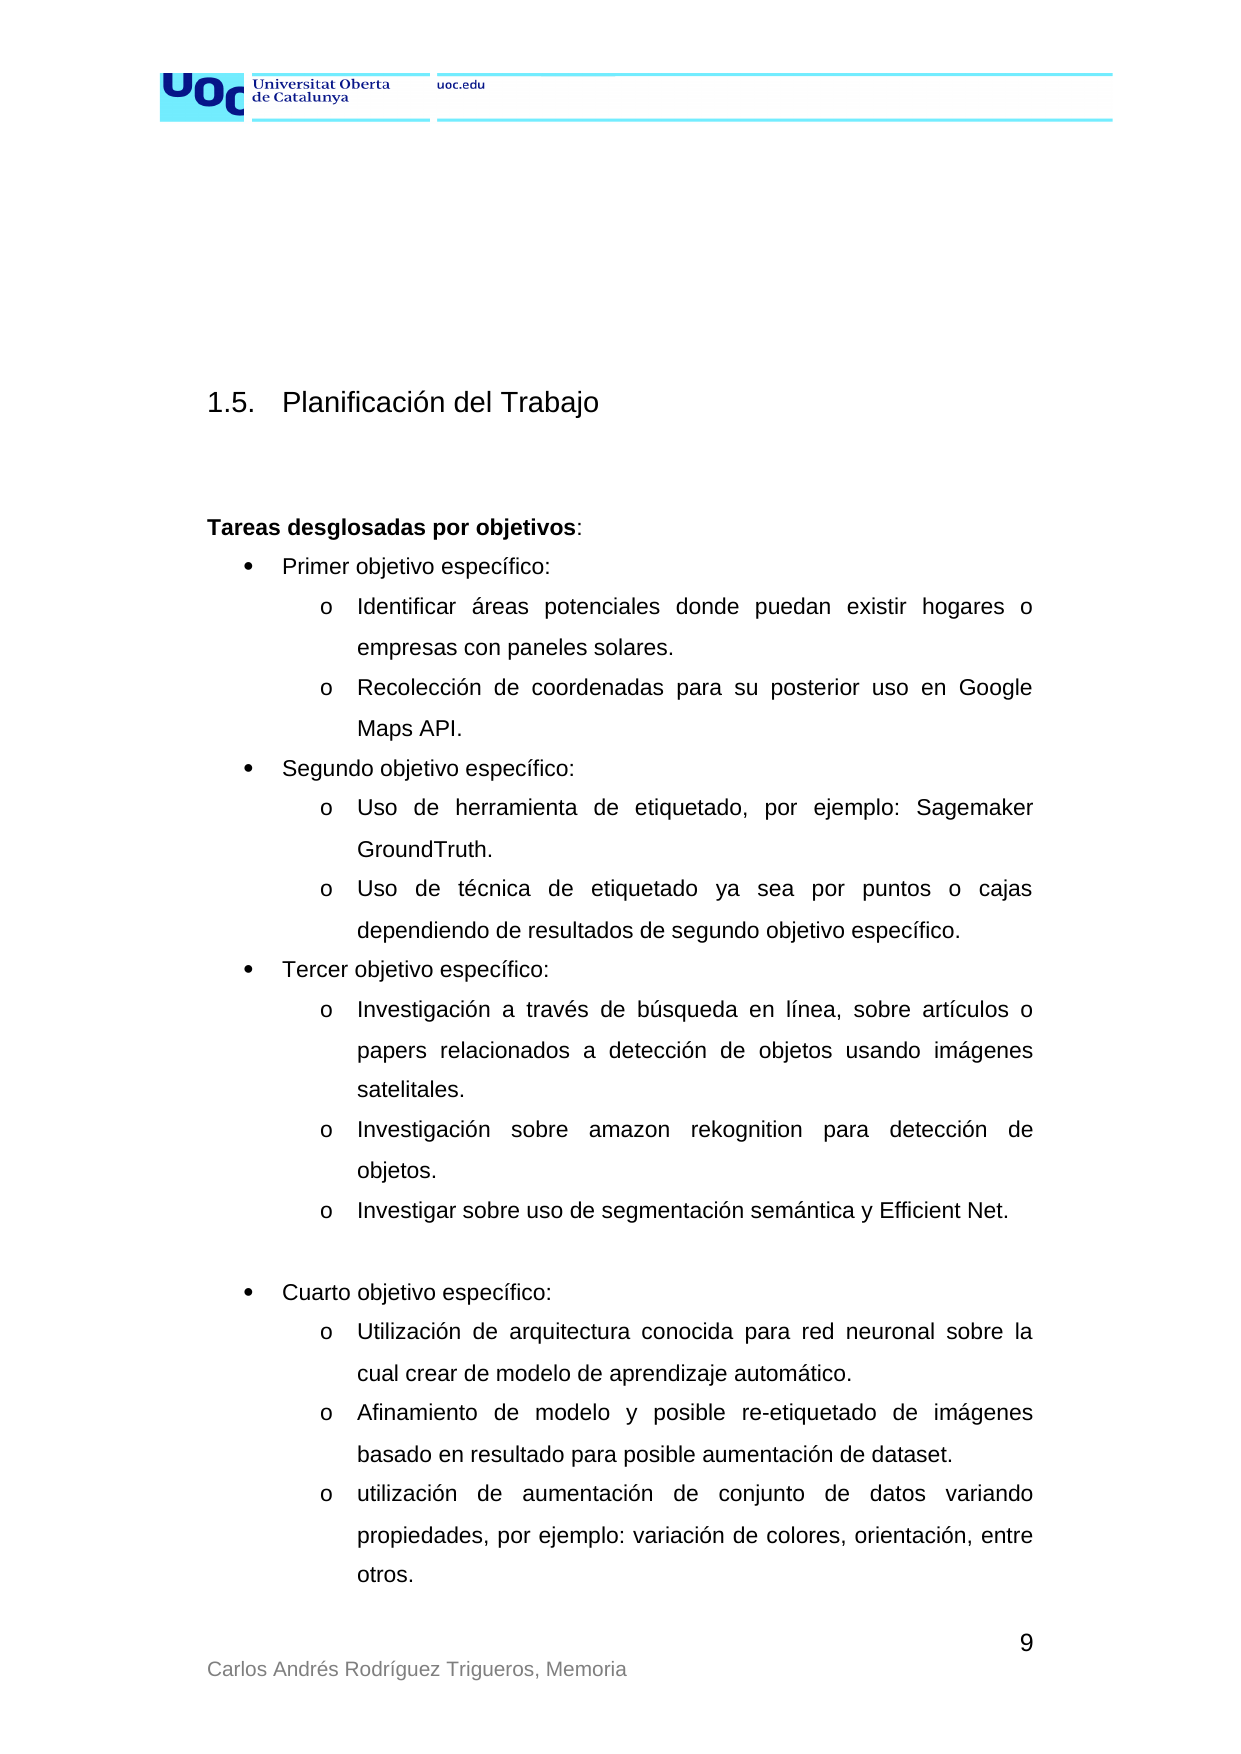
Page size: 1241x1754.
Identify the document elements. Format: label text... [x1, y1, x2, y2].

list Investigar sobre uso de segmentación semántica y Efficient Net. [319, 1197, 1033, 1225]
list Recolección de coordenadas para su posterior uso en Google Maps API. [319, 674, 1033, 742]
picture [159, 73, 1113, 124]
list Primer objetivo específico: [244, 553, 1033, 580]
text Tareas desglosadas por objetivos: [207, 514, 1033, 540]
list Cuarto objetivo específico: [244, 1279, 1033, 1305]
list Investigación sobre amazon rekognition para detección de objetos. [319, 1116, 1033, 1184]
list Tercer objetivo específico: [244, 956, 1033, 982]
list Uso de técnica de etiquetado ya sea por puntos o cajas dependiendo de resultados de segundo objetivo específico. [319, 875, 1033, 943]
list Uso de herramienta de etiquetado, por ejemplo: Sagemaker GroundTruth. [319, 794, 1033, 862]
list utilización de aumentación de conjunto de datos variando propiedades, por ejemplo: variación de colores, orientación, entre otros. [319, 1480, 1033, 1587]
subtitle Planificación del Trabajo [207, 384, 1033, 418]
list Segundo objetivo específico: [244, 755, 1033, 781]
list Utilización de arquitectura conocida para red neuronal sobre la cual crear de modelo de aprendizaje automático. [319, 1318, 1033, 1386]
list Afinamiento de modelo y posible re-etiquetado de imágenes basado en resultado para posible aumentación de dataset. [319, 1399, 1033, 1467]
list Investigación a través de búsqueda en línea, sobre artículos o papers relacionados a detección de objetos usando imágenes satelitales. [319, 996, 1033, 1103]
list Identificar áreas potenciales donde puedan existir hogares o empresas con paneles solares. [319, 593, 1033, 661]
